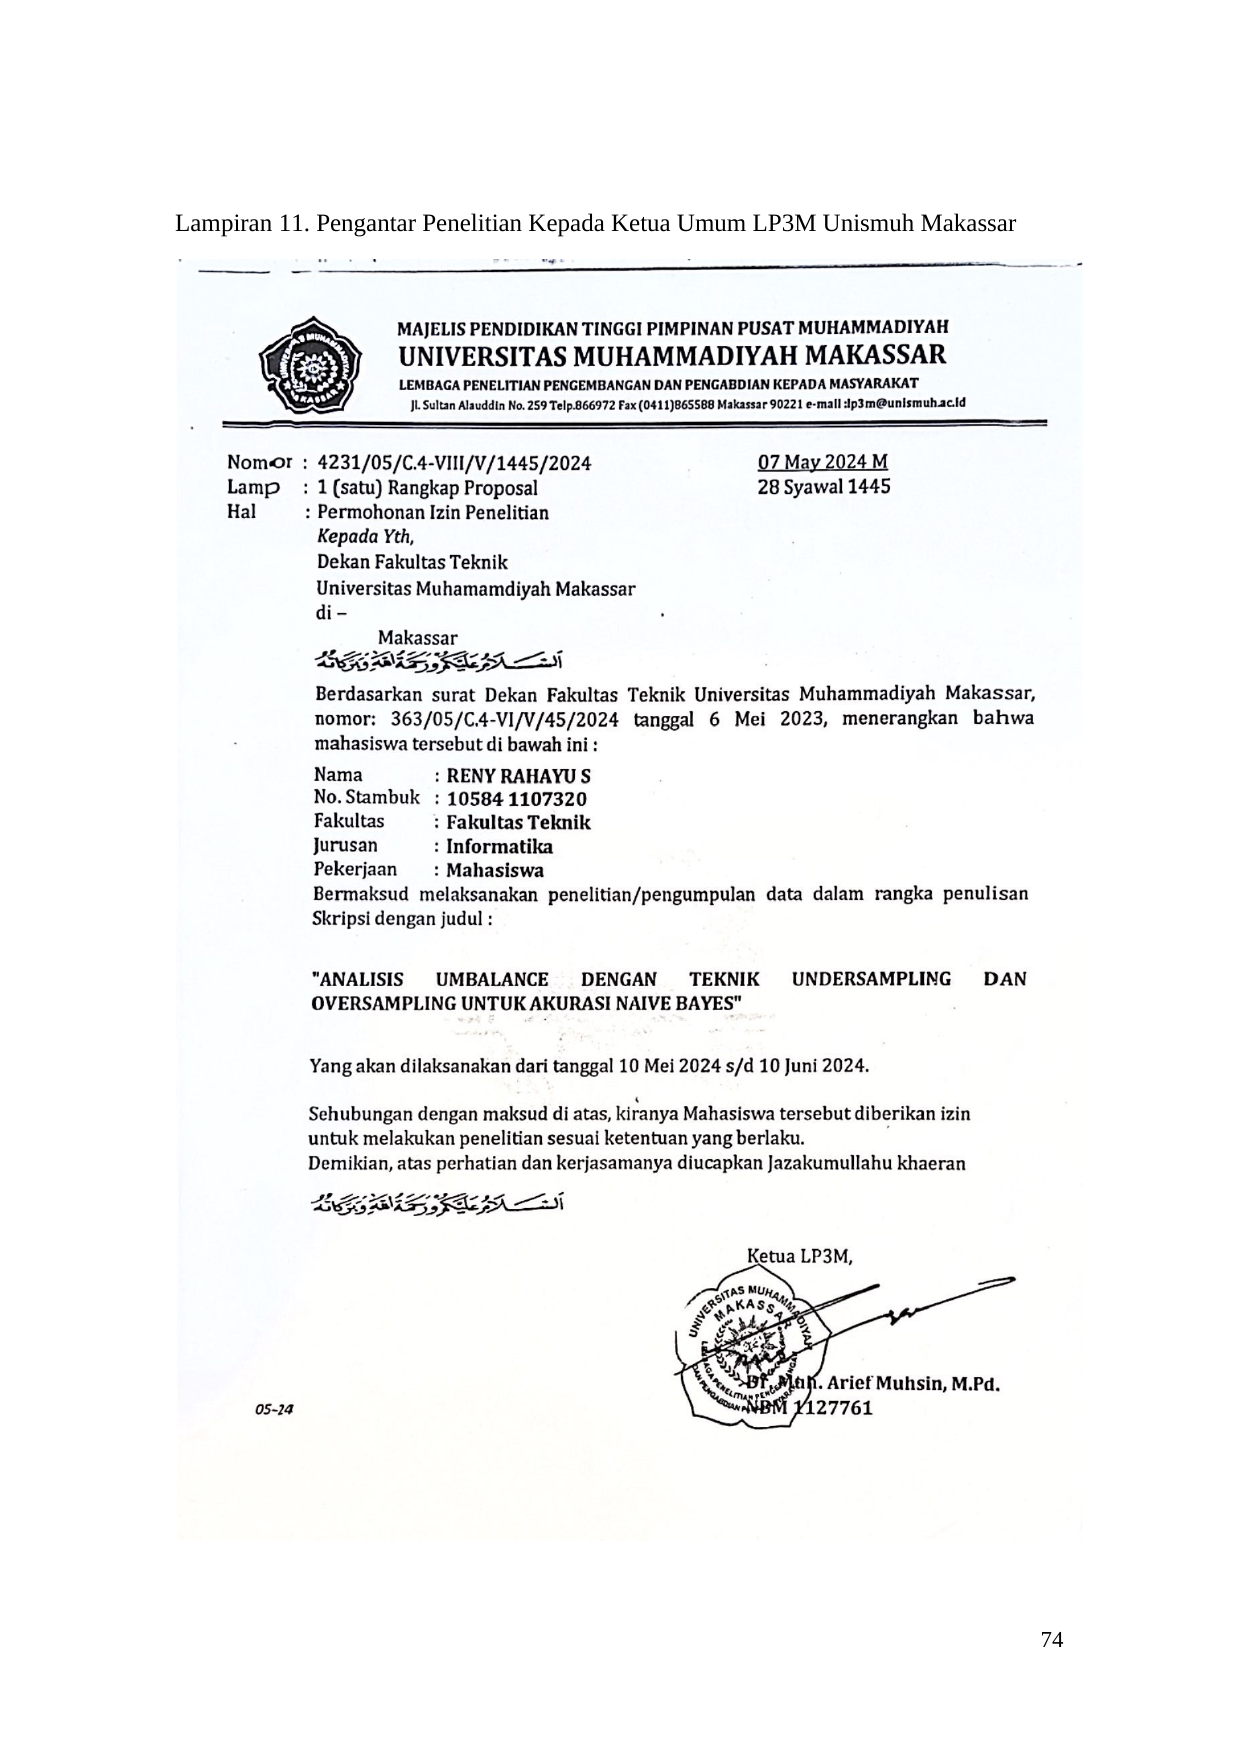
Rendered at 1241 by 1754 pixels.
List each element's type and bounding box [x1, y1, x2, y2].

text [175, 164, 1121, 236]
picture [176, 259, 1083, 1541]
